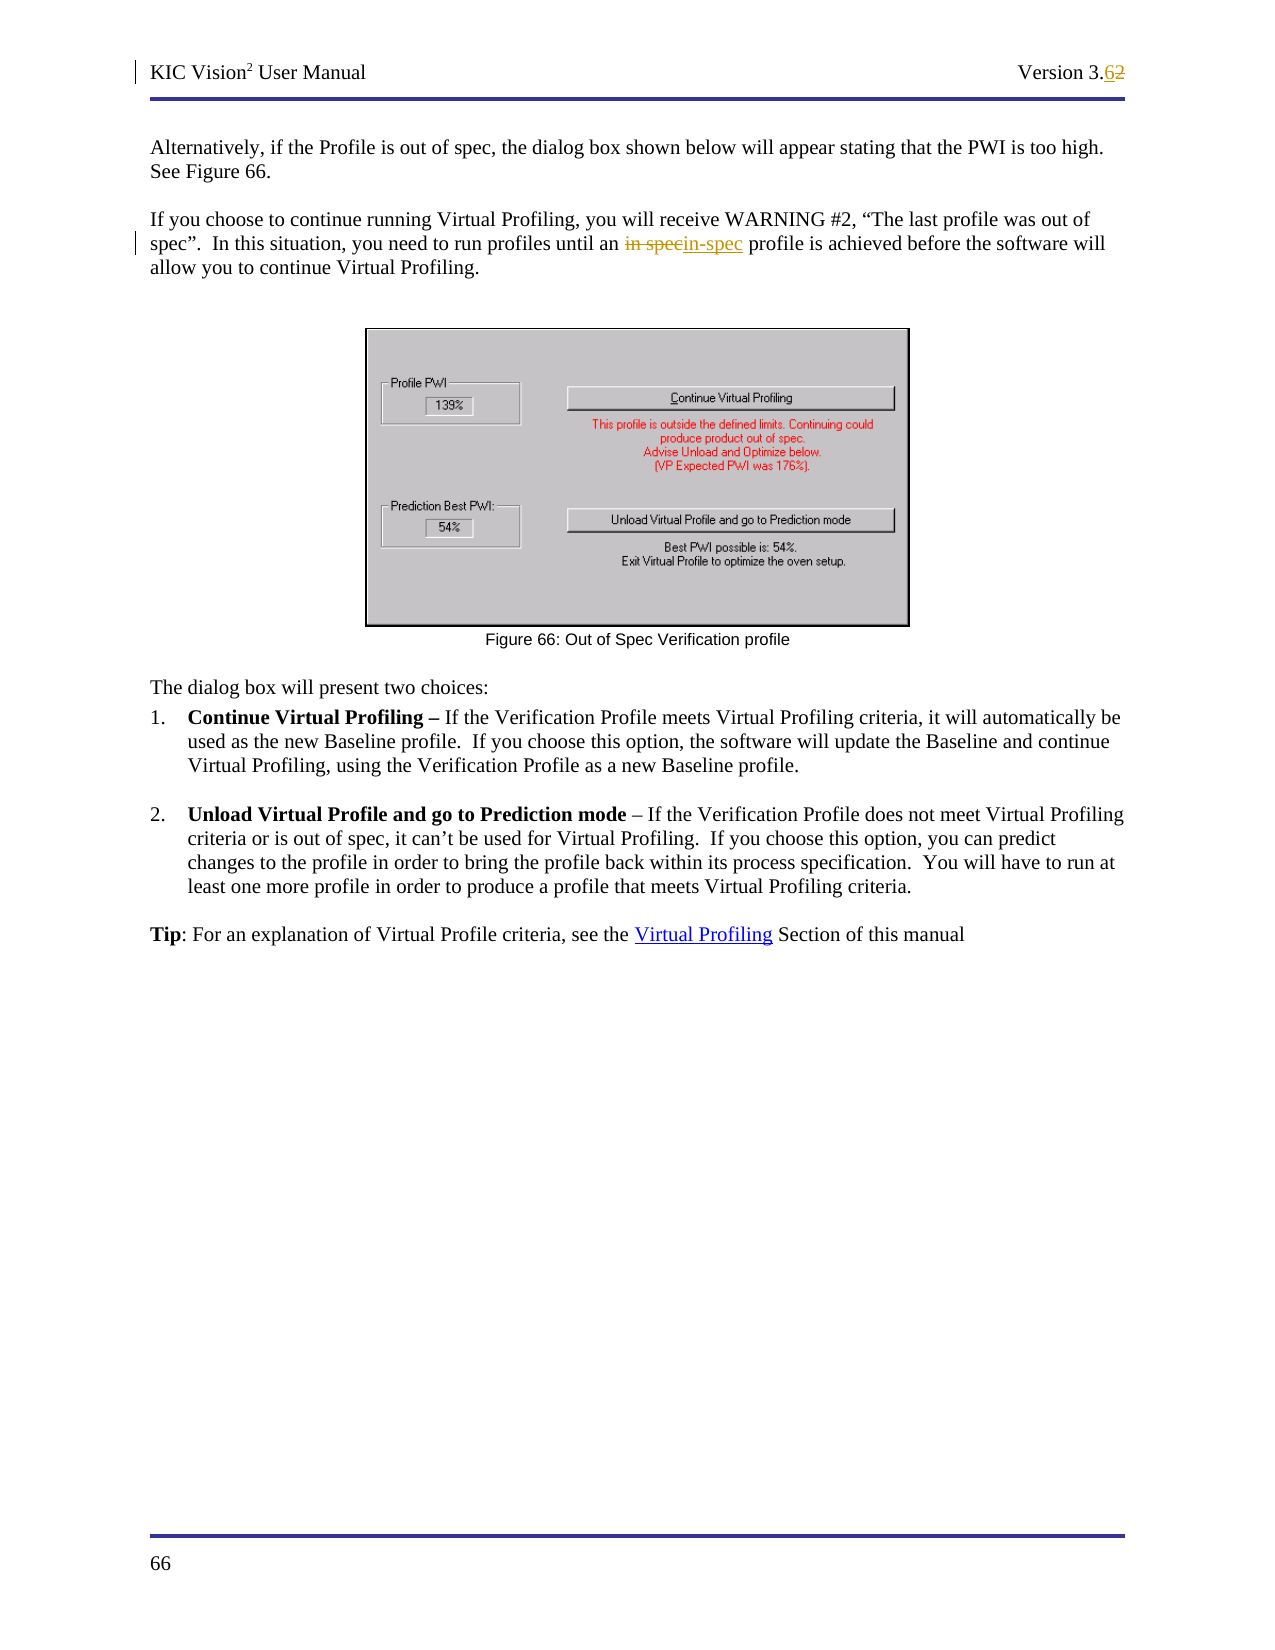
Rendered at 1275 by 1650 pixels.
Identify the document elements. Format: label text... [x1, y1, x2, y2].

list Continue Virtual Profiling – If the Verification Profile meets Virtual Profiling criteria, it will automatically be used as the new Baseline profile. If you choose this option, the software will update the Baseline and continue Virtual Profiling, using the Verification Profile as a new Baseline profile. [150, 705, 1125, 777]
text Tip: For an explanation of Virtual Profile criteria, see the Virtual Profiling Section of this manual [150, 922, 1125, 946]
text Alternatively, if the Profile is out of spec, the dialog box shown below will appear stating that the PWI is too high. See . [150, 135, 1125, 183]
picture [367, 329, 908, 626]
list Unload Virtual Profile and go to Prediction mode – If the Verification Profile does not meet Virtual Profiling criteria or is out of spec, it can’t be used for Virtual Profiling. If you choose this option, you can predict changes to the profile in order to bring the profile back within its process specification. You will have to run at least one more profile in order to produce a profile that meets Virtual Profiling criteria. [150, 801, 1125, 898]
text The dialog box will present two choices: [150, 675, 1125, 699]
text If you choose to continue running Virtual Profiling, you will receive WARNING #2, “The last profile was out of spec”. In this situation, you need to run profiles until an profile is achieved before the software will allow you to continue Virtual Profiling. [150, 207, 1125, 279]
